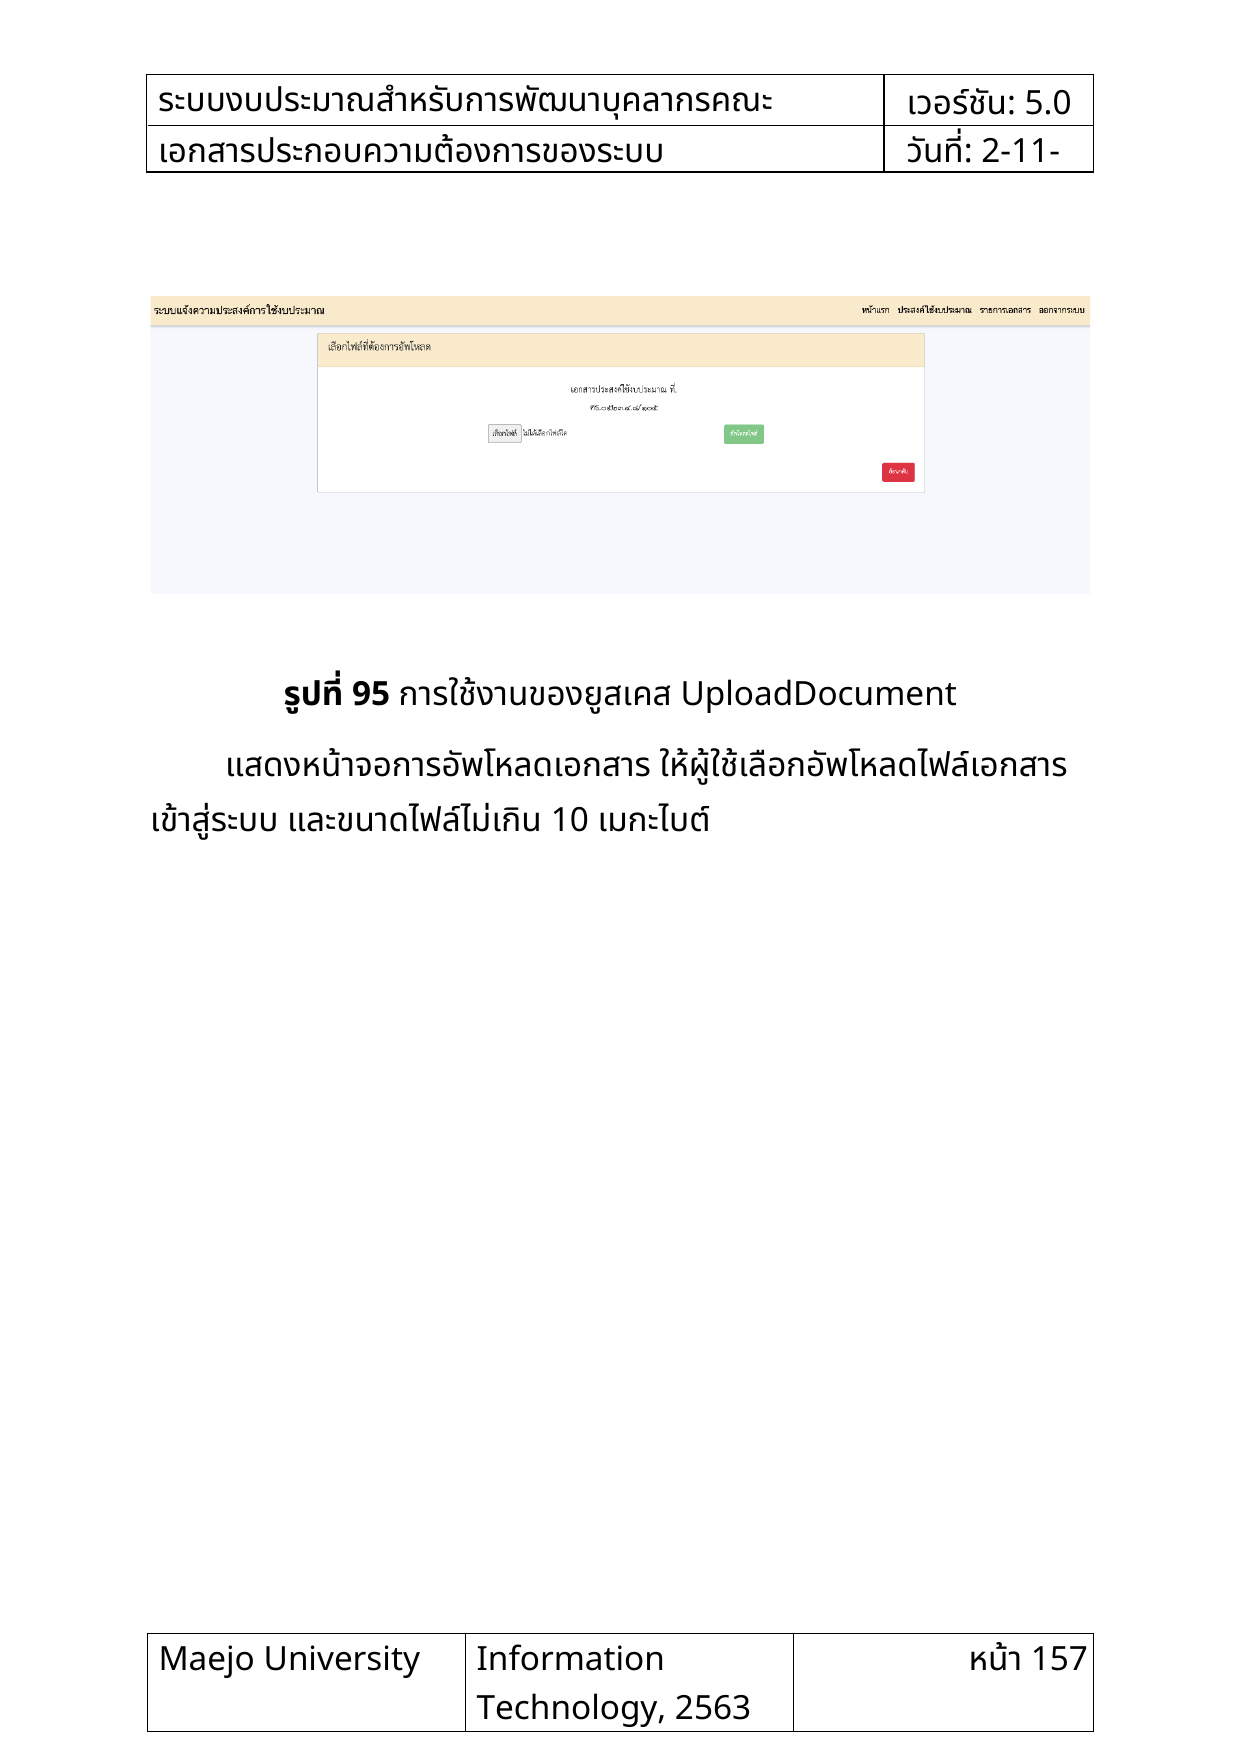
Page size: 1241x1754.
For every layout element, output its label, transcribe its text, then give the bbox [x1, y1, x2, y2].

text แสดงหน้าจอการอัพโหลดเอกสาร ให้ผู้ใช้เลือกอัพโหลดไฟล์เอกสารเข้าสู่ระบบ และขนาดไฟล์ไม่เกิน 10 เมกะไบต์ [150, 741, 1090, 846]
picture [150, 296, 1091, 594]
text รูปที่ 95 การใช้งานของยูสเคส UploadDocument [150, 669, 1090, 720]
